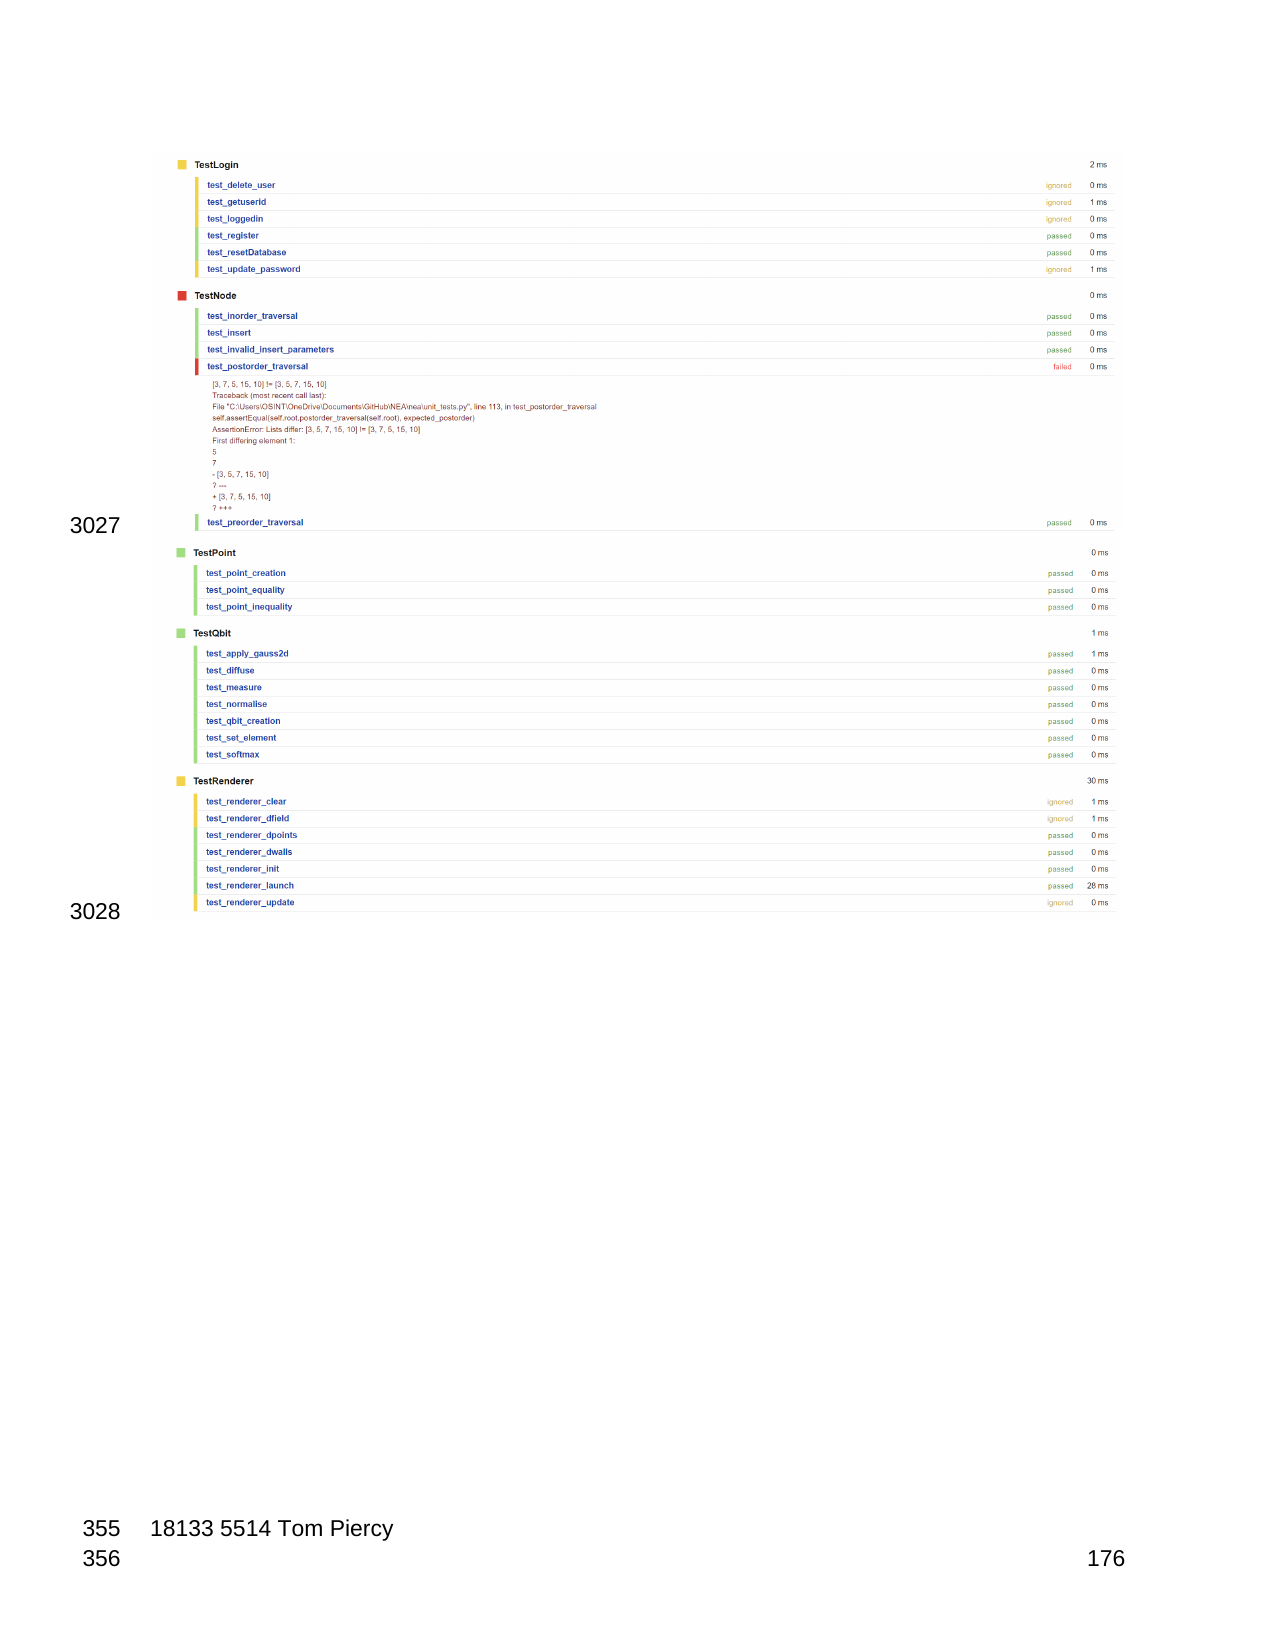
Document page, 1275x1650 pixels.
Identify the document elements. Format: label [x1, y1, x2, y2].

picture [150, 150, 1125, 534]
picture [150, 537, 1125, 920]
